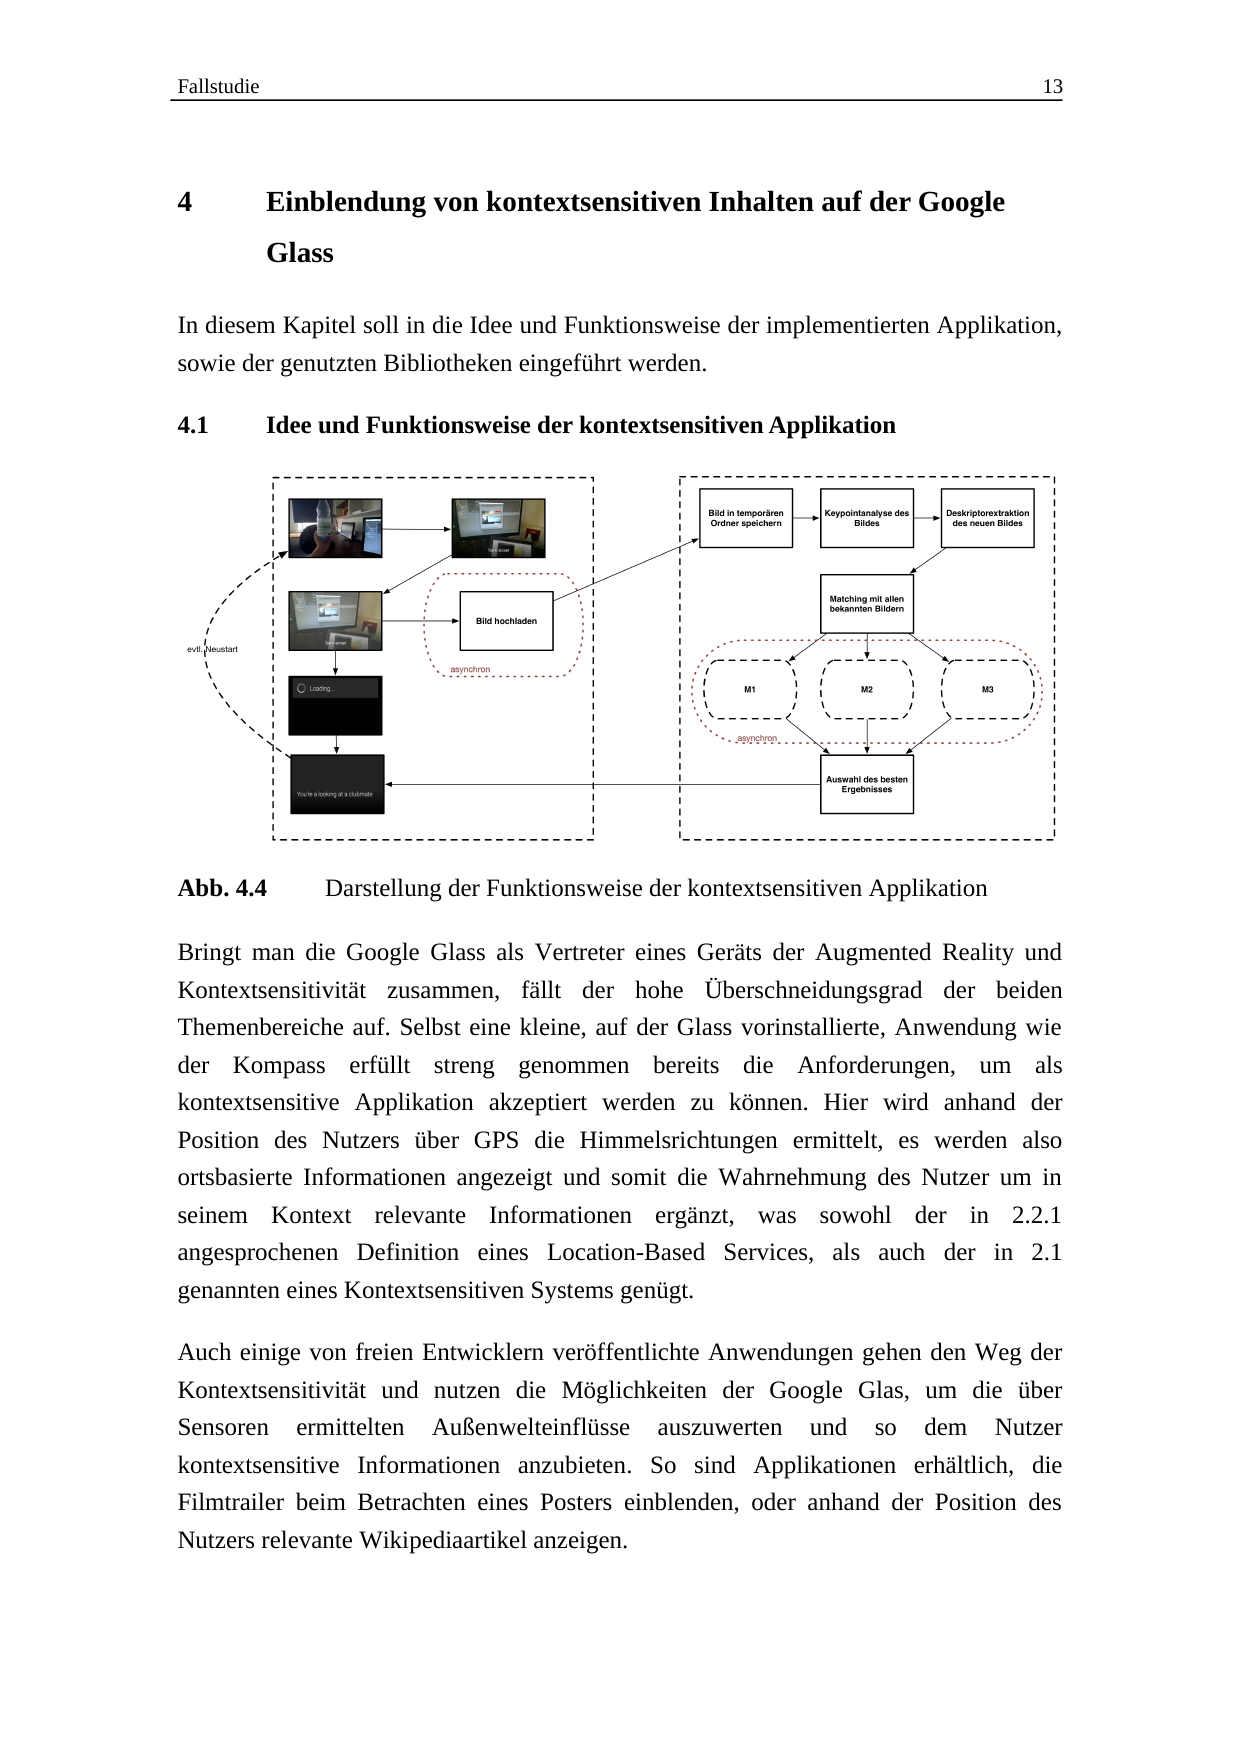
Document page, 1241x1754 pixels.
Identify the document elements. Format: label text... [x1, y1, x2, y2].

subtitle Idee und Funktionsweise der kontextsensitiven Applikation [177, 410, 1063, 439]
subtitle Einblendung von kontextsensitiven Inhalten auf der Google Glass [177, 184, 1063, 268]
picture [177, 469, 1062, 848]
text In diesem Kapitel soll in die Idee und Funktionsweise der implementierten Applikation, sowie der genutzten Bibliotheken eingeführt werden. [177, 302, 1063, 377]
text Bringt man die Google Glass als Vertreter eines Geräts der Augmented Reality und Kontextsensitivität zusammen, fällt der hohe Überschneidungsgrad der beiden Themenbereiche auf. Selbst eine kleine, auf der Glass vorinstallierte, Anwendung wie der Kompass erfüllt streng genommen bereits die Anforderungen, um als kontextsensitive Applikation akzeptiert werden zu können. Hier wird anhand der Position des Nutzers über GPS die Himmelsrichtungen ermittelt, es werden also ortsbasierte Informationen angezeigt und somit die Wahrnehmung des Nutzer um in seinem Kontext relevante Informationen ergänzt, was sowohl der in 2.2.1 angesprochenen Definition eines Location-Based Services, als auch der in 2.1 genannten eines Kontextsensitiven Systems genügt. [177, 928, 1063, 1303]
text Auch einige von freien Entwicklern veröffentlichte Anwendungen gehen den Weg der Kontextsensitivität und nutzen die Möglichkeiten der Google Glas, um die über Sensoren ermittelten Außenwelteinflüsse auszuwerten und so dem Nutzer kontextsensitive Informationen anzubieten. So sind Applikationen erhältlich, die Filmtrailer beim Betrachten eines Posters einblenden, oder anhand der Position des Nutzers relevante Wikipediaartikel anzeigen. [177, 1328, 1063, 1553]
